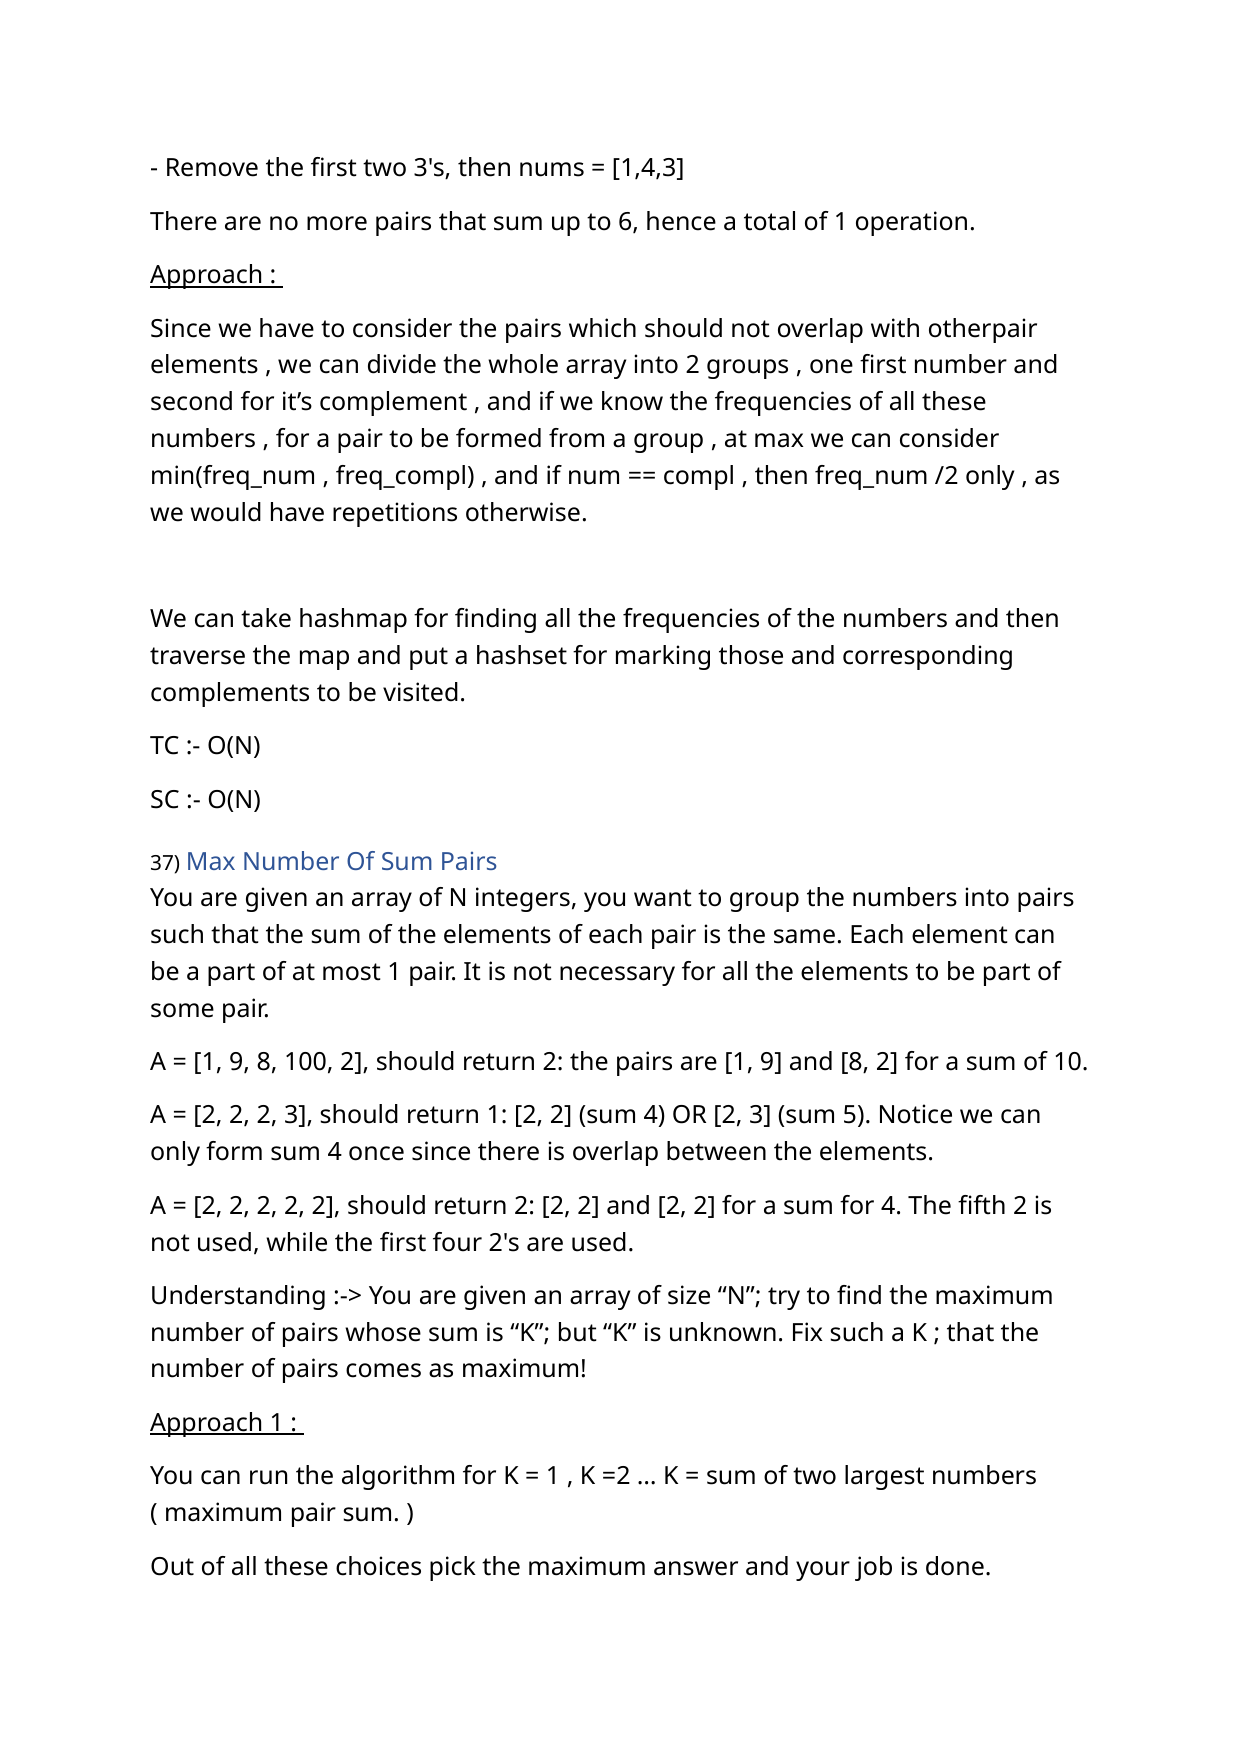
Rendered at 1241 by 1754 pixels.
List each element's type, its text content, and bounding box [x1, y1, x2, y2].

text Understanding :-> You are given an array of size “N”; try to find the maximum number of pairs whose sum is “K”; but “K” is unknown. Fix such a K ; that the number of pairs comes as maximum! [150, 1278, 1090, 1385]
text You can run the algorithm for K = 1 , K =2 … K = sum of two largest numbers ( maximum pair sum. ) [150, 1458, 1090, 1529]
text Approach : [150, 257, 1090, 291]
text - Remove the first two 3's, then nums = [1,4,3] [150, 150, 1090, 184]
text Since we have to consider the pairs which should not overlap with otherpair elements , we can divide the whole array into 2 groups , one first number and second for it’s complement , and if we know the frequencies of all these numbers , for a pair to be formed from a group , at max we can consider min(freq_num , freq_compl) , and if num == compl , then freq_num /2 only , as we would have repetitions otherwise. [150, 310, 1090, 528]
text Approach 1 : [150, 1404, 1090, 1439]
text A = [1, 9, 8, 100, 2], should return 2: the pairs are [1, 9] and [8, 2] for a sum of 10. [150, 1044, 1090, 1078]
text A = [2, 2, 2, 3], should return 1: [2, 2] (sum 4) OR [2, 3] (sum 5). Notice we can only form sum 4 once since there is overlap between the elements. [150, 1097, 1090, 1168]
text A = [2, 2, 2, 2, 2], should return 2: [2, 2] and [2, 2] for a sum for 4. The fifth 2 is not used, while the first four 2's are used. [150, 1187, 1090, 1258]
text There are no more pairs that sum up to 6, hence a total of 1 operation. [150, 203, 1090, 237]
subtitle Max Number Of Sum Pairs [150, 843, 1090, 877]
text You are given an array of N integers, you want to group the numbers into pairs such that the sum of the elements of each pair is the same. Each element can be a part of at most 1 pair. It is not necessary for all the elements to be part of some pair. [150, 880, 1090, 1024]
text Out of all these choices pick the maximum answer and your job is done. [150, 1548, 1090, 1582]
text SC :- O(N) [150, 781, 1090, 816]
text TC :- O(N) [150, 728, 1090, 762]
text We can take hashmap for finding all the frequencies of the numbers and then traverse the map and put a hashset for marking those and corresponding complements to be visited. [150, 601, 1090, 709]
